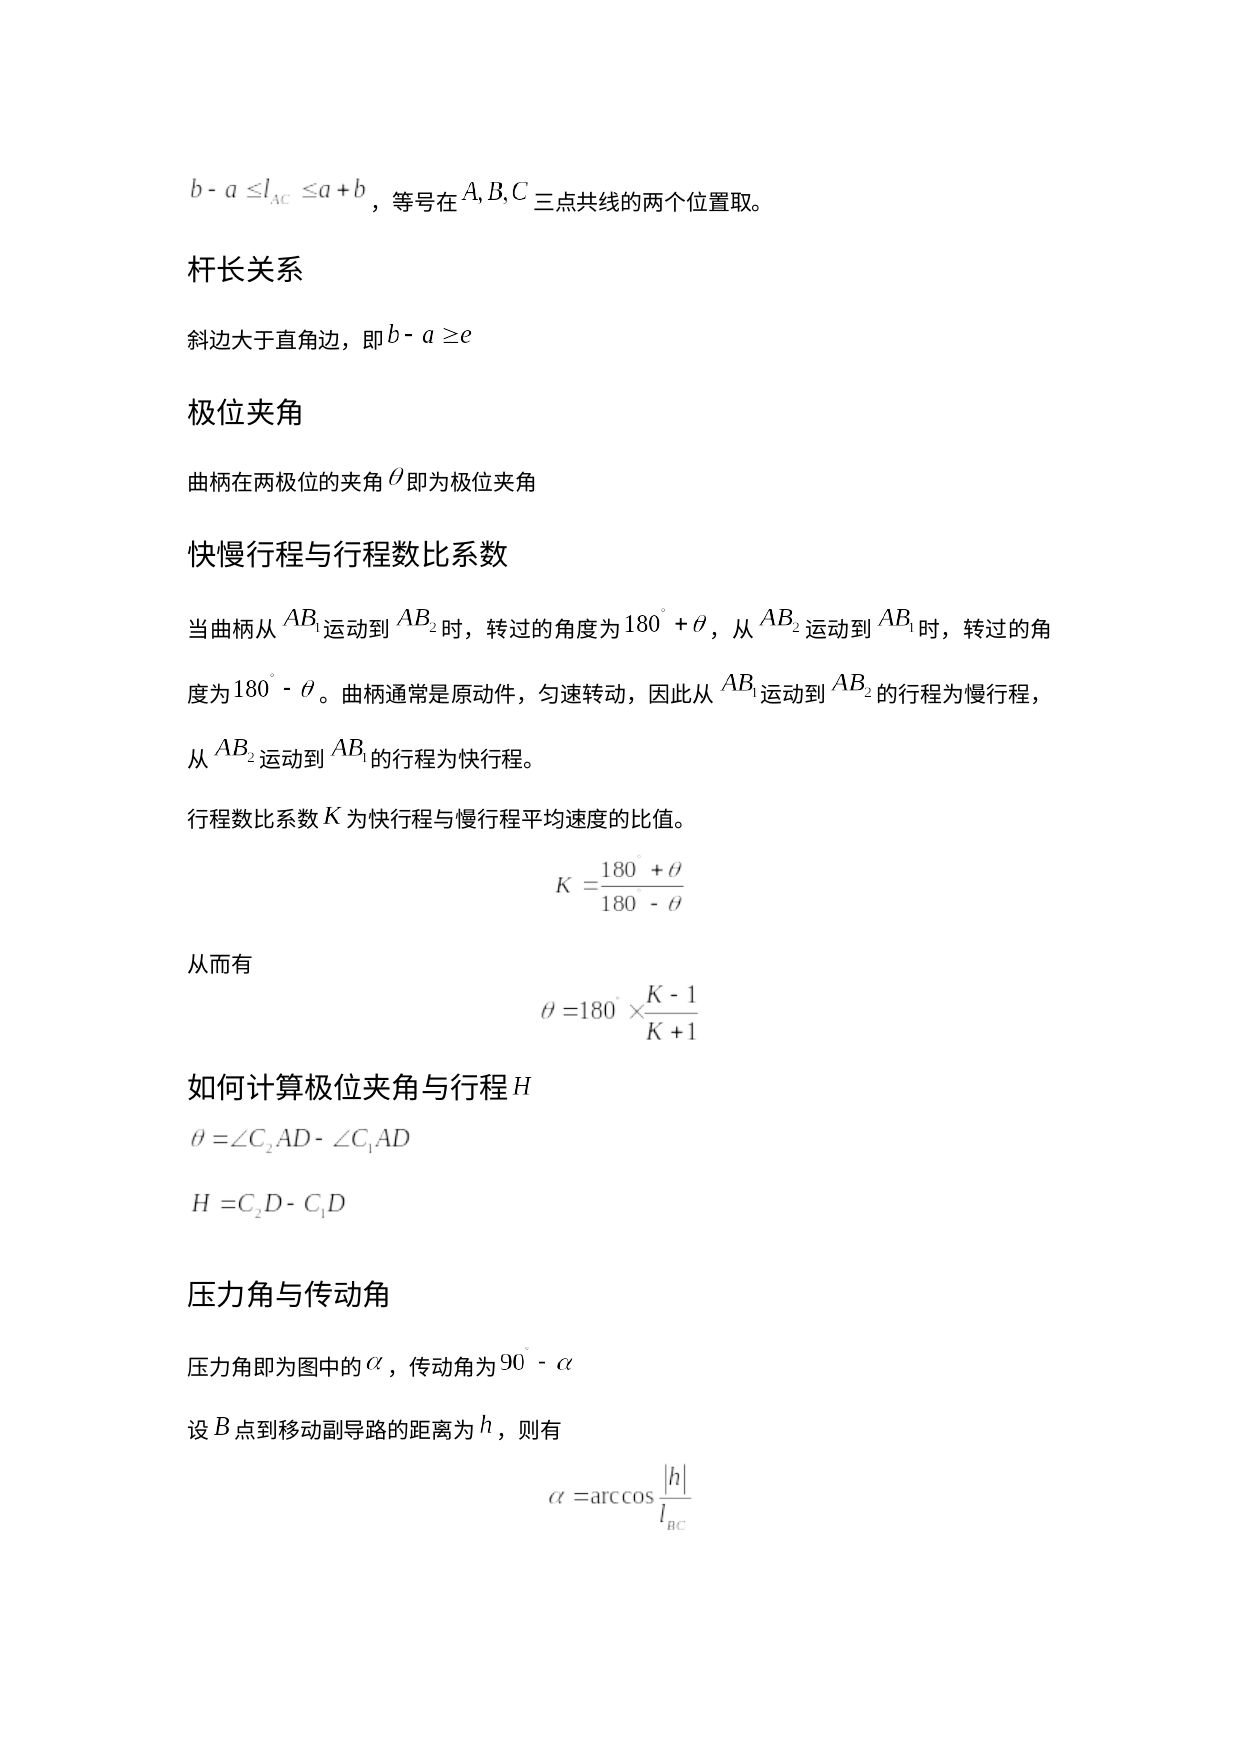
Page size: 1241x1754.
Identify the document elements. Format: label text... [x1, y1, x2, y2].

subtitle 快慢行程与行程数比系数 [187, 520, 1053, 585]
subtitle 极位夹角 [187, 378, 1053, 443]
text 斜边大于直角边，即 [187, 304, 1053, 369]
subtitle 压力角与传动角 [187, 1260, 1053, 1325]
subtitle 杆长关系 [187, 235, 1053, 300]
subtitle 如何计算极位夹角与行程 [187, 1053, 1053, 1118]
text 曲柄在两极位的夹角即为极位夹角 [187, 447, 1053, 512]
text 当曲柄从运动到时，转过的角度为，从运动到时，转过的角度为。曲柄通常是原动件，匀速转动，因此从运动到的行程为慢行程，从运动到的行程为快行程。 [187, 589, 1053, 784]
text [187, 162, 1053, 227]
text 行程数比系数为快行程与慢行程平均速度的比值。 [187, 784, 1053, 849]
text 压力角即为图中的，传动角为 [187, 1329, 1053, 1394]
text 从而有 [187, 947, 1053, 979]
text 设点到移动副导路的距离为，则有 [187, 1394, 1053, 1459]
